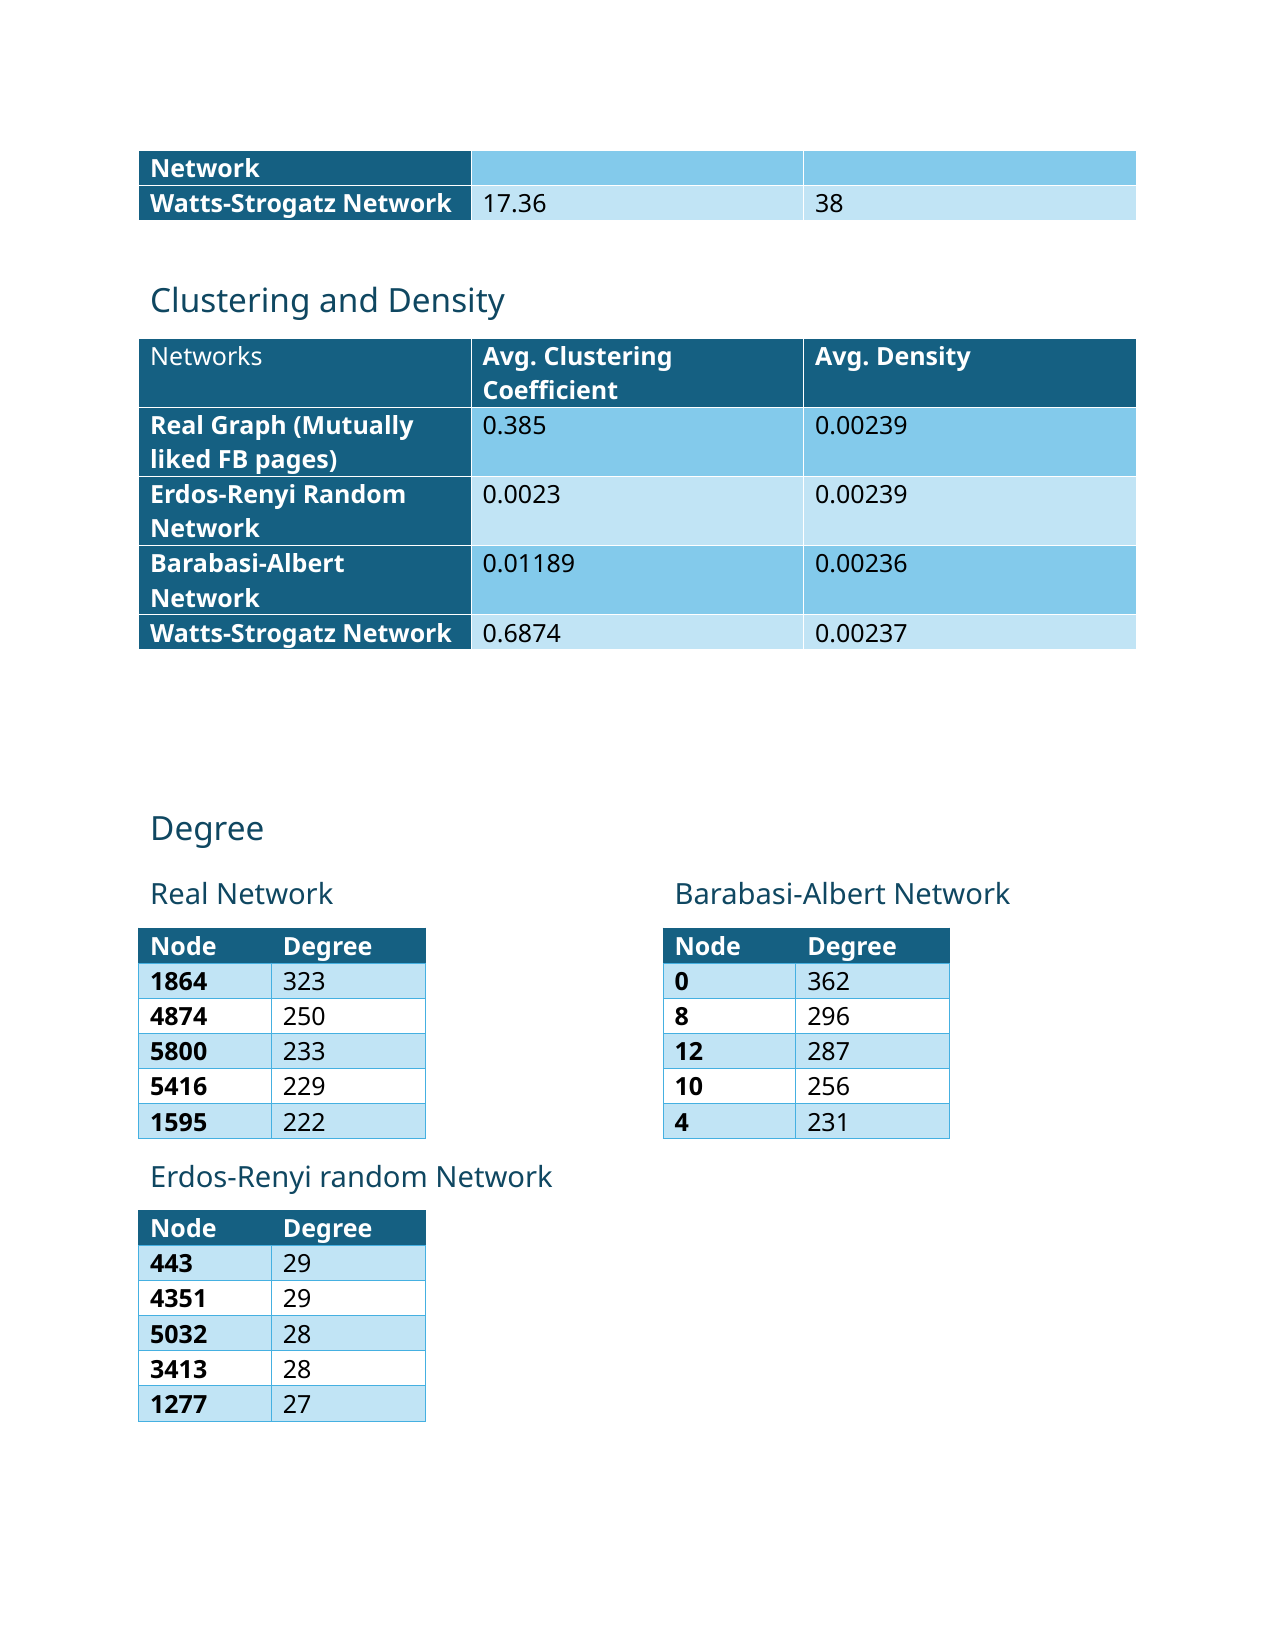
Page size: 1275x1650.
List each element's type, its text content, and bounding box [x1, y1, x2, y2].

subtitle Erdos-Renyi random Network [150, 1156, 601, 1196]
table_header Node [139, 929, 271, 963]
table_cell 28 [272, 1316, 425, 1350]
table_header Degree [272, 929, 425, 963]
table_cell 0.00239 [804, 477, 1136, 545]
table_cell 17.36 [472, 186, 803, 220]
table_header Degree [272, 1211, 425, 1245]
table_cell 4874 [139, 999, 271, 1033]
table_cell 28 [272, 1351, 425, 1385]
table_cell 4351 [139, 1281, 271, 1315]
table_cell 0.0023 [472, 477, 803, 545]
table_cell 231 [796, 1104, 949, 1138]
subtitle Real Network [150, 874, 601, 913]
subtitle Degree [150, 805, 1125, 850]
table_header Node [139, 1211, 271, 1245]
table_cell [139, 151, 471, 185]
table_cell 323 [272, 964, 425, 998]
table_cell 256 [796, 1069, 949, 1103]
table_cell 5 [804, 151, 1136, 185]
table_cell 233 [272, 1034, 425, 1068]
table_cell Watts-Strogatz Network [139, 186, 471, 220]
table_cell 229 [272, 1069, 425, 1103]
table_header Networks [139, 339, 471, 407]
table_cell 287 [796, 1034, 949, 1068]
table_cell 3413 [139, 1351, 271, 1385]
table_cell 222 [272, 1104, 425, 1138]
table_cell 1595 [139, 1104, 271, 1138]
table_cell 0.385 [472, 408, 803, 476]
table_cell 8 [664, 999, 795, 1033]
table_cell 0.00239 [804, 408, 1136, 476]
table_cell 1864 [139, 964, 271, 998]
table_cell 0.00237 [804, 615, 1136, 649]
table_cell 0.6874 [472, 615, 803, 649]
table_cell 296 [796, 999, 949, 1033]
table_cell 0.01189 [472, 546, 803, 614]
table_cell 29 [272, 1281, 425, 1315]
table_cell 27 [272, 1386, 425, 1421]
table_cell Real Graph (Mutually liked FB pages) [139, 408, 471, 476]
table_cell Erdos-Renyi Random Network [139, 477, 471, 545]
table_cell Watts-Strogatz Network [139, 615, 471, 649]
table_cell 0.00236 [804, 546, 1136, 614]
table_header Avg. Clustering Coefficient [472, 339, 803, 407]
table_cell 29 [272, 1246, 425, 1280]
table_cell 5416 [139, 1069, 271, 1103]
table_cell 5032 [139, 1316, 271, 1350]
table_cell 250 [272, 999, 425, 1033]
table_cell 12 [664, 1034, 795, 1068]
table_cell 3.23 [472, 151, 803, 185]
table_header Degree [796, 929, 949, 963]
table_cell Barabasi-Albert Network [139, 546, 471, 614]
table_cell 1277 [139, 1386, 271, 1421]
table_cell 4 [664, 1104, 795, 1138]
subtitle Barabasi-Albert Network [674, 874, 1125, 913]
table_cell 10 [664, 1069, 795, 1103]
table_cell 443 [139, 1246, 271, 1280]
table_cell 0 [664, 964, 795, 998]
table_header Avg. Density [804, 339, 1136, 407]
table_cell 38 [804, 186, 1136, 220]
table_cell 362 [796, 964, 949, 998]
subtitle Clustering and Density [150, 277, 1125, 322]
table_cell 5800 [139, 1034, 271, 1068]
table_header Node [664, 929, 795, 963]
